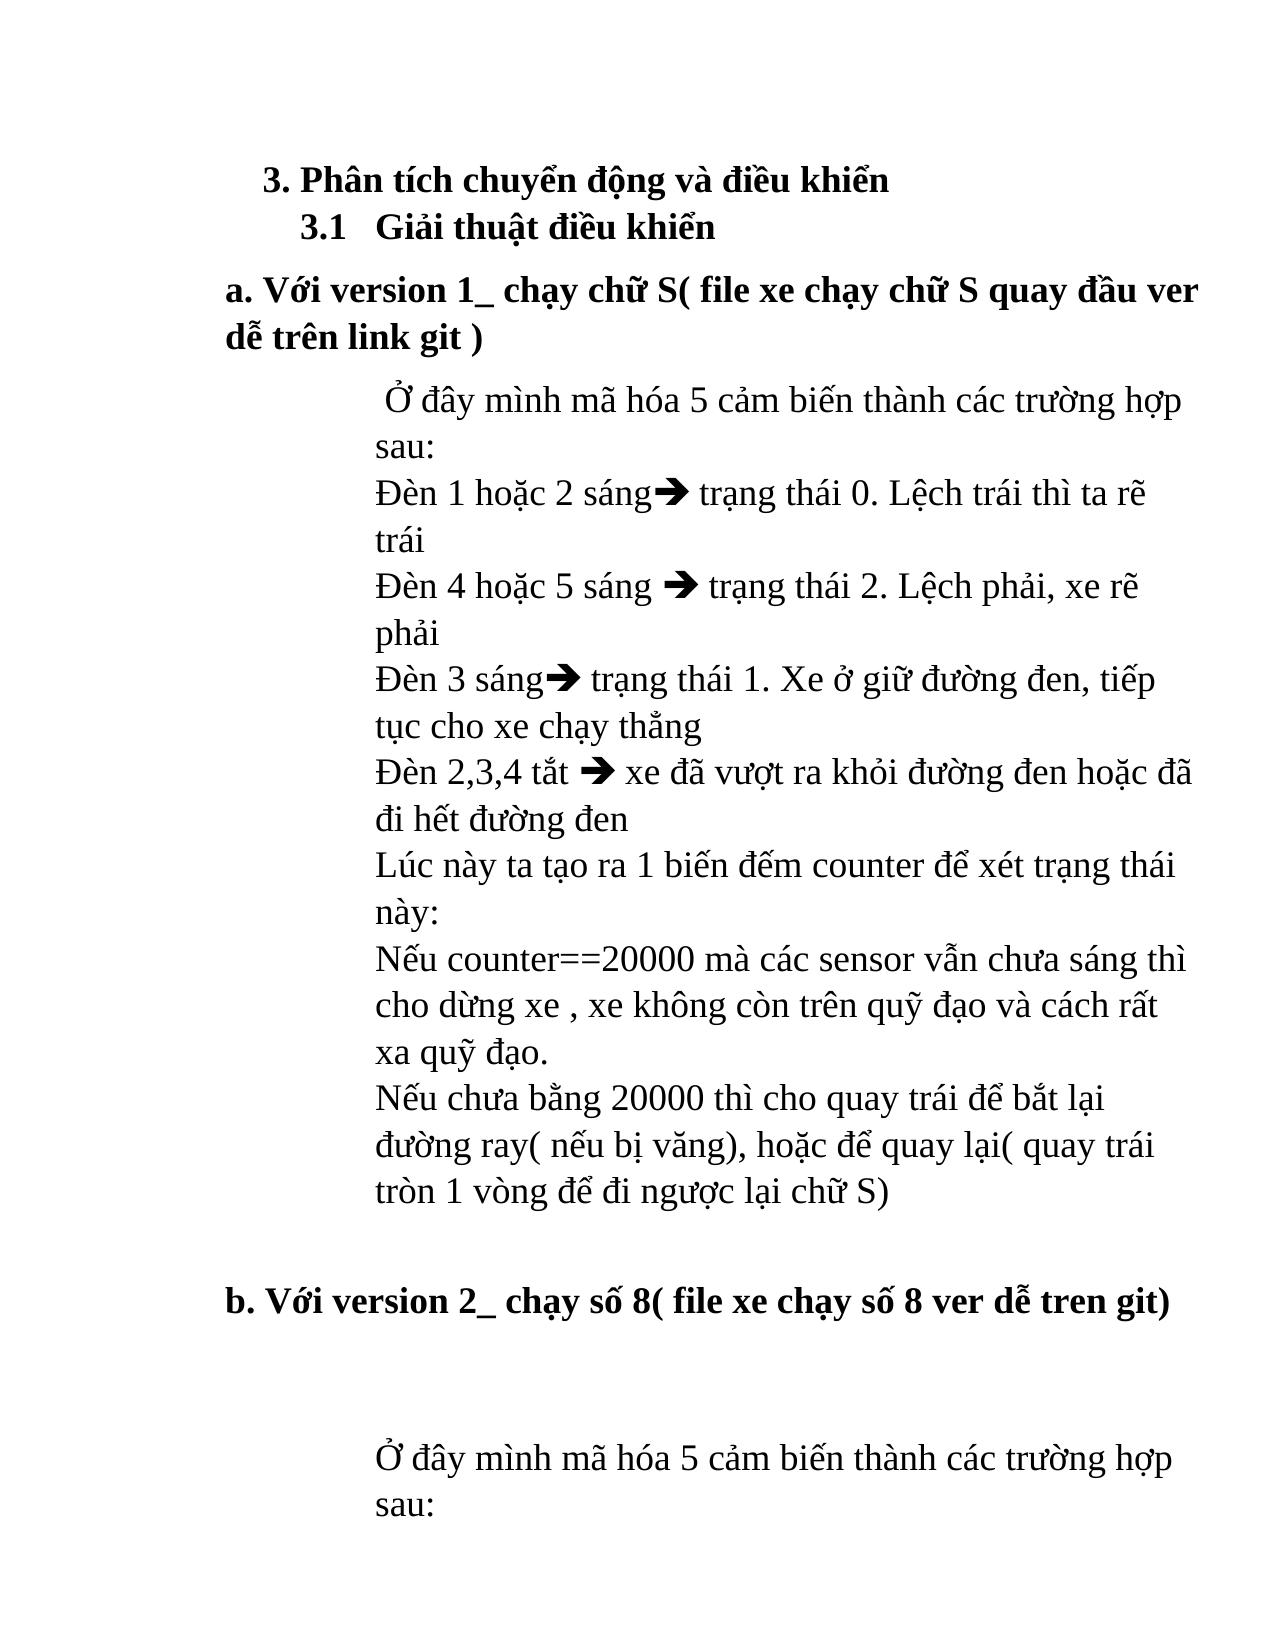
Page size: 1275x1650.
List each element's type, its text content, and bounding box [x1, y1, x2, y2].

list Đèn 1 hoặc 2 sáng trạng thái 0. Lệch trái thì ta rẽ trái [375, 470, 1200, 560]
list Phân tích chuyển động và điều khiển [262, 158, 1200, 201]
list Ở đây mình mã hóa 5 cảm biến thành các trường hợp sau: [375, 377, 1200, 467]
list Đèn 4 hoặc 5 sáng trạng thái 2. Lệch phải, xe rẽ phải [375, 563, 1200, 653]
text a. Với version 1_ chạy chữ S( file xe chạy chữ S quay đầu ver dễ trên link git ) [225, 267, 1200, 357]
list Nếu chưa bằng 20000 thì cho quay trái để bắt lại đường ray( nếu bị văng), hoặc để quay lại( quay trái tròn 1 vòng để đi ngược lại chữ S) [375, 1076, 1200, 1212]
text b. Với version 2_ chạy số 8( file xe chạy số 8 ver dễ tren git) [225, 1279, 1200, 1322]
list Nếu counter==20000 mà các sensor vẫn chưa sáng thì cho dừng xe , xe không còn trên quỹ đạo và cách rất xa quỹ đạo. [375, 936, 1200, 1072]
list Lúc này ta tạo ra 1 biến đếm counter để xét trạng thái này: [375, 843, 1200, 933]
list Đèn 3 sáng trạng thái 1. Xe ở giữ đường đen, tiếp tục cho xe chạy thẳng [375, 657, 1200, 746]
list Giải thuật điều khiển [300, 204, 1200, 247]
list Đèn 2,3,4 tắt xe đã vượt ra khỏi đường đen hoặc đã đi hết đường đen [375, 750, 1200, 839]
list Ở đây mình mã hóa 5 cảm biến thành các trường hợp sau: [375, 1435, 1200, 1525]
